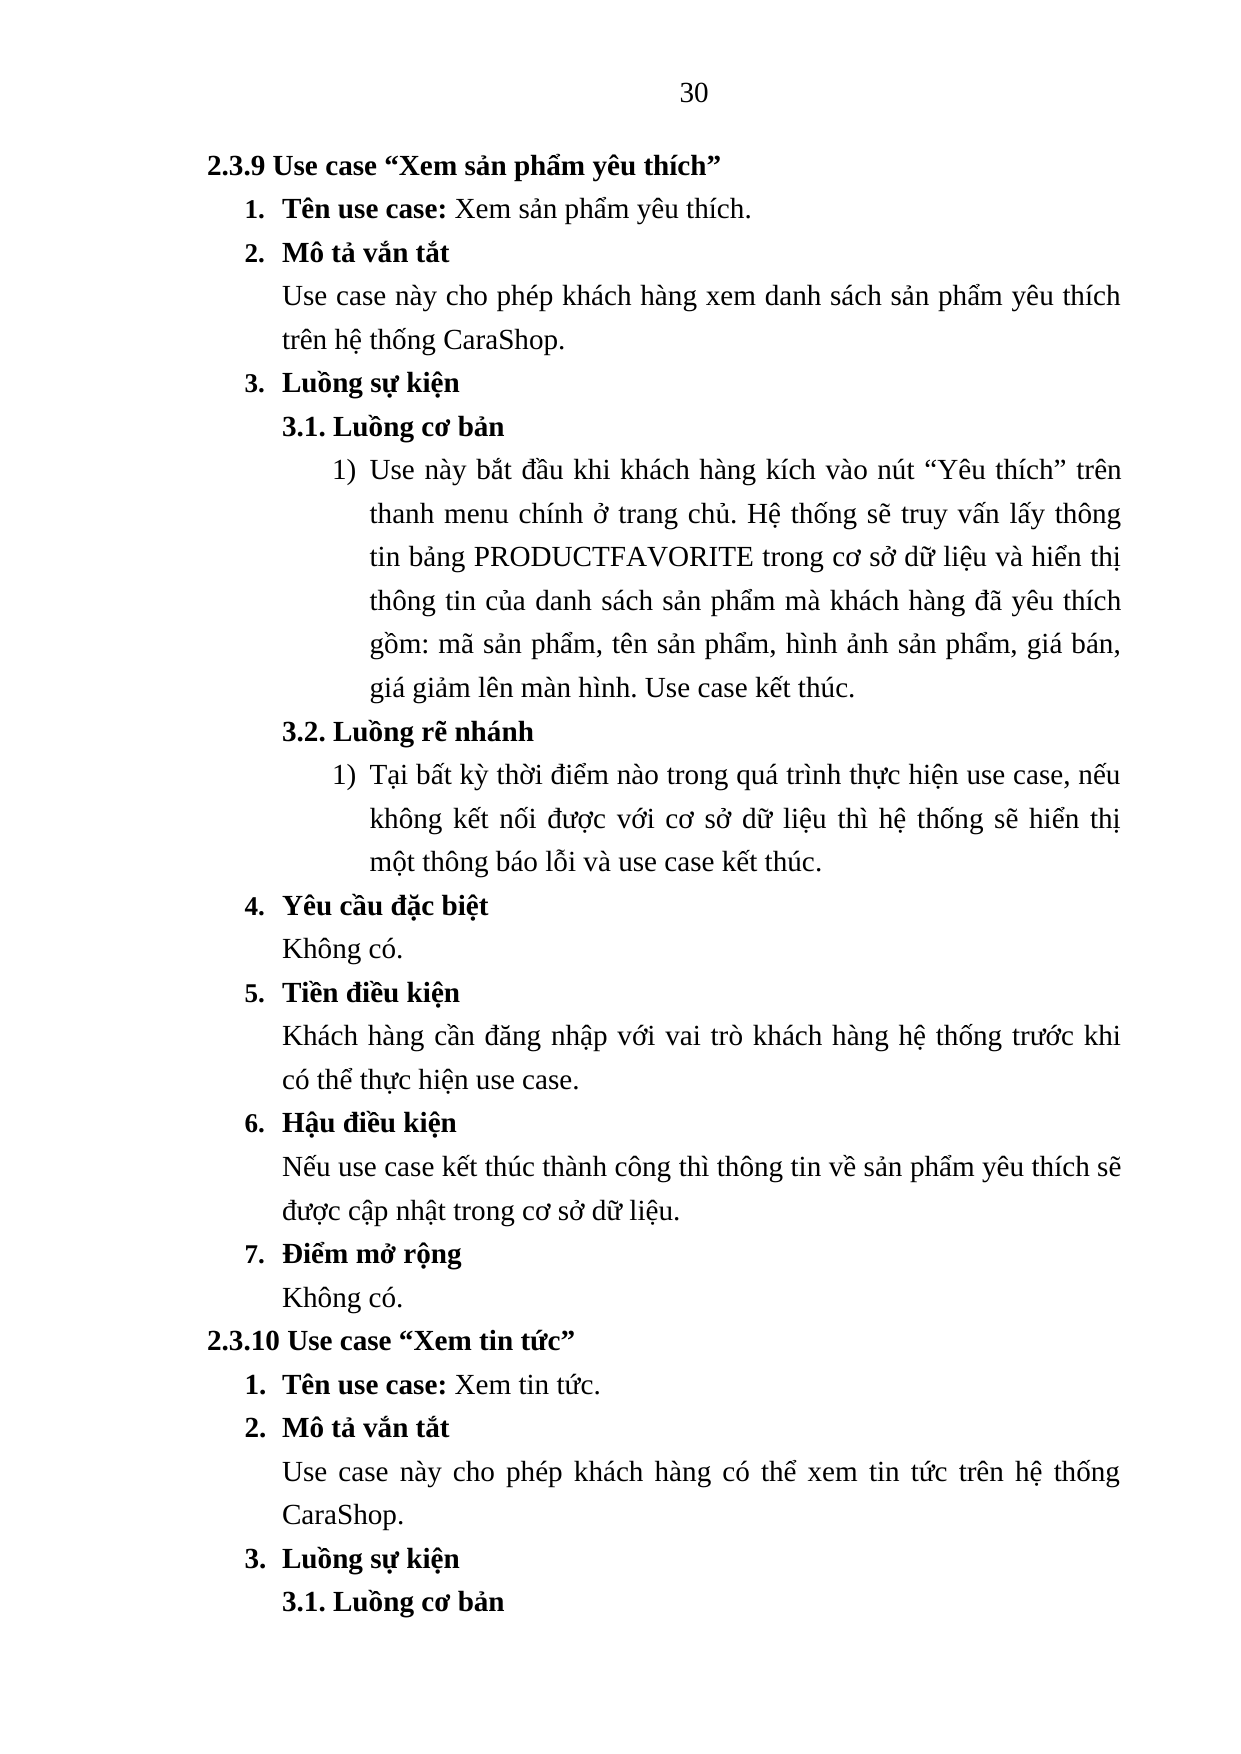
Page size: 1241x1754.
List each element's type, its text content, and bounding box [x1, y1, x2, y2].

list Không có. [282, 1280, 1122, 1313]
list Điểm mở rộng [244, 1236, 1122, 1270]
list Luồng sự kiện [244, 365, 1122, 399]
list Nếu use case kết thúc thành công thì thông tin về sản phẩm yêu thích sẽ được cập nhật trong cơ sở dữ liệu. [282, 1149, 1122, 1226]
subtitle Use case “Xem tin tức” [207, 1323, 1122, 1357]
list Luồng cơ bản [282, 409, 1122, 442]
list Khách hàng cần đăng nhập với vai trò khách hàng hệ thống trước khi có thể thực hiện use case. [282, 1018, 1122, 1096]
list Tên use case: Xem sản phẩm yêu thích. [244, 191, 1122, 225]
list Luồng sự kiện [244, 1541, 1122, 1574]
list Không có. [282, 931, 1122, 965]
list Tên use case: Xem tin tức. [244, 1367, 1122, 1400]
list Luồng rẽ nhánh [282, 714, 1122, 747]
list Tiền điều kiện [244, 975, 1122, 1008]
list Use này bắt đầu khi khách hàng kích vào nút “Yêu thích” trên thanh menu chính ở trang chủ. Hệ thống sẽ truy vấn lấy thông tin bảng PRODUCTFAVORITE trong cơ sở dữ liệu và hiển thị thông tin của danh sách sản phẩm mà khách hàng đã yêu thích gồm: mã sản phẩm, tên sản phẩm, hình ảnh sản phẩm, giá bán, giá giảm lên màn hình. Use case kết thúc. [332, 452, 1122, 704]
list Mô tả vắn tắt [244, 1410, 1122, 1444]
list Tại bất kỳ thời điểm nào trong quá trình thực hiện use case, nếu không kết nối được với cơ sở dữ liệu thì hệ thống sẽ hiển thị một thông báo lỗi và use case kết thúc. [332, 757, 1122, 878]
list Mô tả vắn tắt [244, 235, 1122, 268]
list Hậu điều kiện [244, 1106, 1122, 1139]
list Luồng cơ bản [282, 1584, 1122, 1618]
list Use case này cho phép khách hàng có thể xem tin tức trên hệ thống CaraShop. [282, 1454, 1122, 1531]
list Yêu cầu đặc biệt [244, 888, 1122, 921]
list Use case này cho phép khách hàng xem danh sách sản phẩm yêu thích trên hệ thống CaraShop. [282, 278, 1122, 355]
subtitle Use case “Xem sản phẩm yêu thích” [207, 148, 1122, 181]
